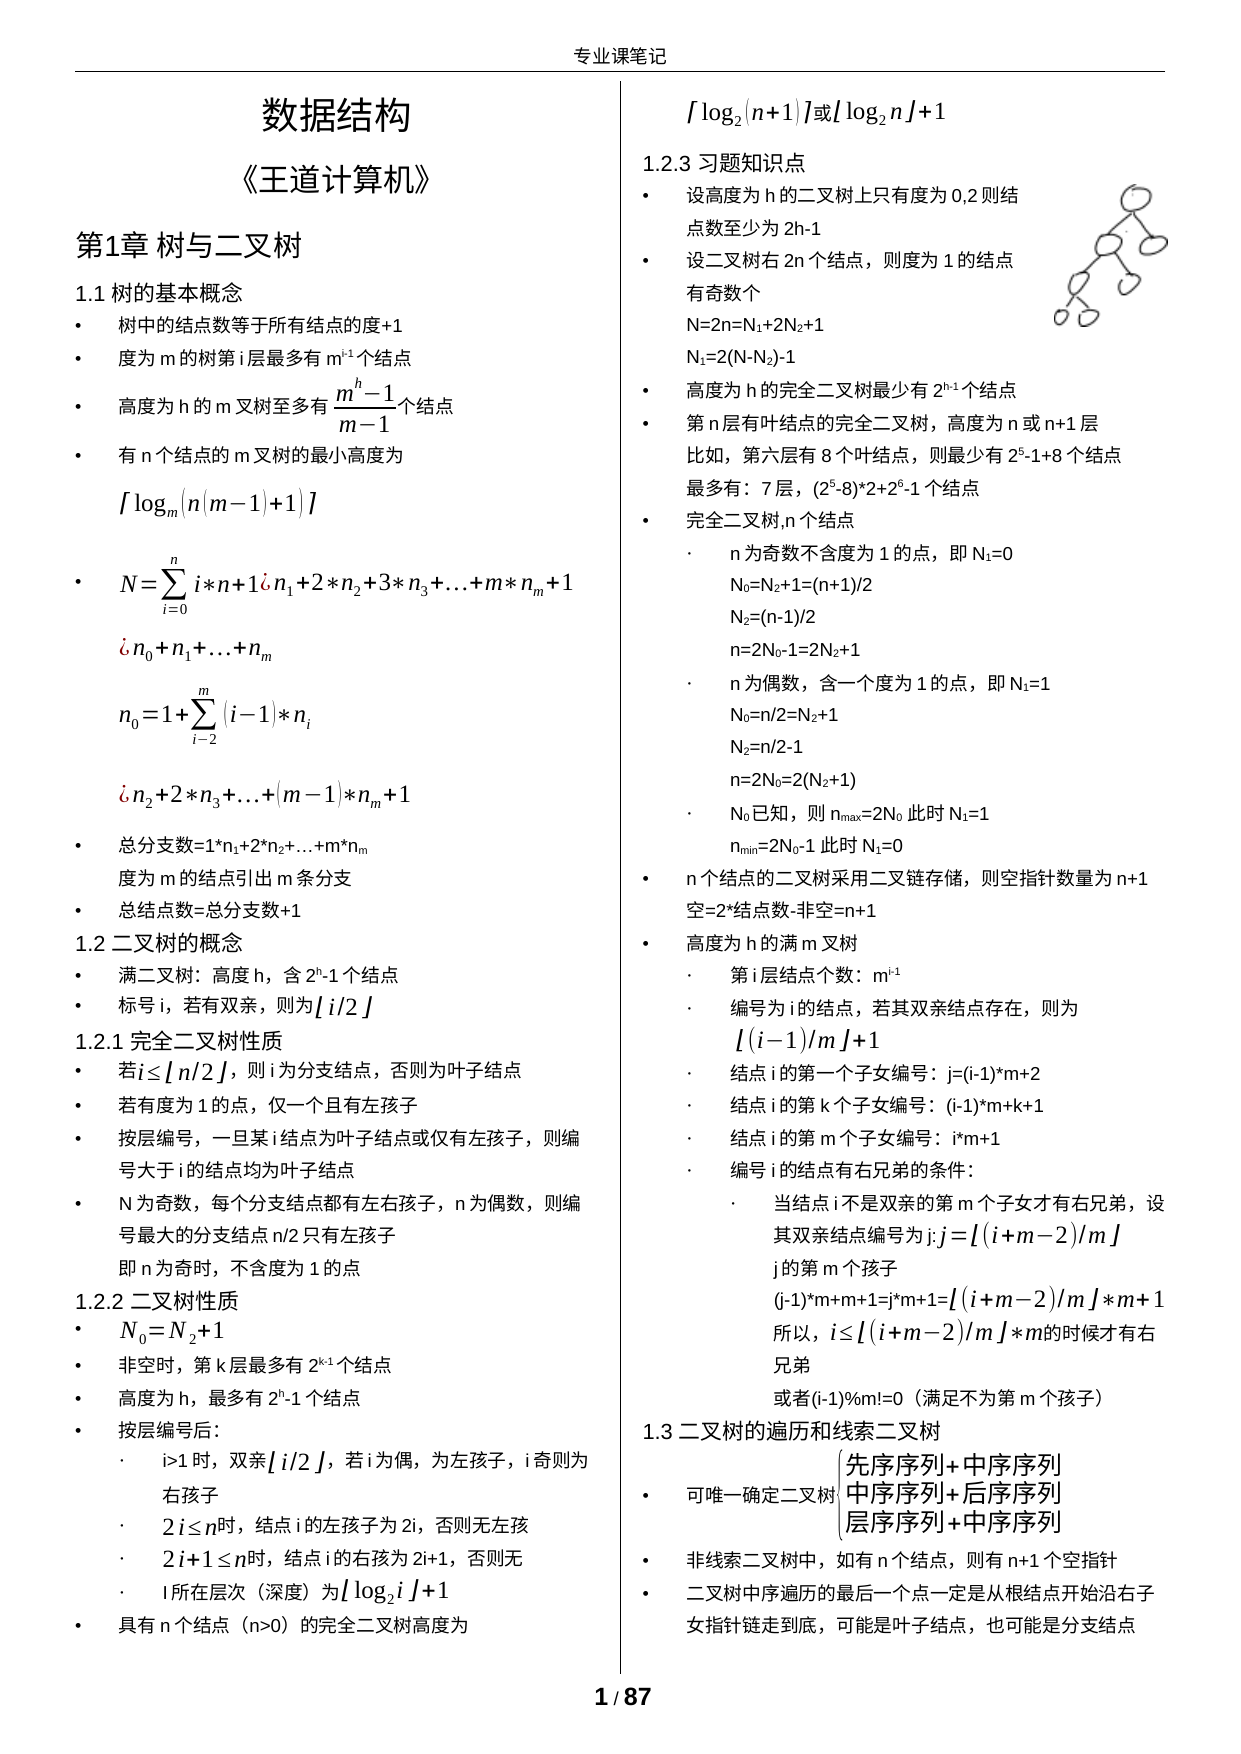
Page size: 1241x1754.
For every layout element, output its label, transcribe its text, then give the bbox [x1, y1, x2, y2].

subtitle 二叉树的概念 [75, 926, 598, 958]
list n为偶数，含一个度为1的点，即N1=1 [686, 666, 1165, 698]
text 非空时，第k层最多有2k-1个结点 [75, 1348, 598, 1381]
text 高度为h的完全二叉树最少有2h-1个结点 [642, 373, 1165, 406]
text 满二叉树：高度h，含2h-1个结点 [75, 958, 598, 991]
text 有n个结点的m叉树的最小高度为 [75, 438, 598, 536]
list 当结点i不是双亲的第m个子女才有右兄弟，设其双亲结点编号为j: j的第m个孩子 (j-1)*m+m+1=j*m+1= 所以，的时候才有右兄弟 或者(i-1)%m!=0（满足不为第m个孩子） [730, 1186, 1165, 1413]
text 标号i，若有双亲，则为 [75, 991, 598, 1023]
list n=2N0=2(N2+1) [730, 763, 1165, 796]
subtitle 习题知识点 [642, 146, 1165, 178]
text 非线索二叉树中，如有n个结点，则有n+1个空指针 [642, 1543, 1165, 1576]
list 编号i的结点有右兄弟的条件： [686, 1153, 1165, 1186]
text 具有n个结点（n>0）的完全二叉树高度为 或 [75, 1608, 598, 1641]
list 结点i的第k个子女编号：(i-1)*m+k+1 [686, 1088, 1165, 1121]
list n为奇数不含度为1的点，即N1=0 [686, 536, 1165, 568]
text 度为m的树第i层最多有mi-1个结点 [75, 341, 598, 373]
text 树中的结点数等于所有结点的度+1 [75, 308, 598, 341]
subtitle 树与二叉树 [75, 211, 598, 276]
list 时，结点i的左孩子为2i，否则无左孩 [119, 1511, 598, 1543]
text 高度为h，最多有2h-1个结点 [75, 1381, 598, 1413]
list 结点i的第一个子女编号：j=(i-1)*m+2 [686, 1056, 1165, 1088]
subtitle 《王道计算机》 [75, 146, 598, 211]
list N0已知，则nmax=2N0 此时N1=1 nmin=2N0-1 此时N1=0 [686, 796, 1165, 861]
subtitle 数据结构 [75, 81, 598, 146]
text 若有度为1的点，仅一个且有左孩子 [75, 1088, 598, 1121]
text 可唯一确定二叉树 [642, 1446, 1165, 1543]
text 按层编号，一旦某i结点为叶子结点或仅有左孩子，则编号大于i的结点均为叶子结点 [75, 1121, 598, 1186]
list I所在层次（深度）为 [119, 1576, 598, 1608]
subtitle 二叉树的遍历和线索二叉树 [642, 1413, 1165, 1446]
text n个结点的二叉树采用二叉链存储，则空指针数量为n+1 空=2*结点数-非空=n+1 [642, 861, 1165, 926]
text 二叉树中序遍历的最后一个点一定是从根结点开始沿右子女指针链走到底，可能是叶子结点，也可能是分支结点 [642, 1576, 1165, 1641]
subtitle 树的基本概念 [75, 276, 598, 308]
list n=2N0-1=2N2+1 [730, 633, 1165, 666]
text N为奇数，每个分支结点都有左右孩子，n为偶数，则编号最大的分支结点n/2只有左孩子 即n为奇时，不含度为1的点 [75, 1186, 598, 1283]
list 第i层结点个数：mi-1 [686, 958, 1165, 991]
text 高度为h的m叉树至多有 个结点 [75, 373, 598, 438]
list 编号为i的结点，若其双亲结点存在，则为 [686, 991, 1165, 1056]
list 结点i的第m个子女编号：i*m+1 [686, 1121, 1165, 1153]
list N0=n/2=N2+1 [730, 698, 1165, 731]
text 具有n个结点（n>0）的完全二叉树高度为 或 [642, 81, 1165, 146]
list N2=(n-1)/2 [730, 601, 1165, 633]
list 时，结点i的右孩为2i+1，否则无 [119, 1543, 598, 1576]
subtitle 二叉树性质 [75, 1283, 598, 1316]
subtitle 完全二叉树性质 [75, 1023, 598, 1056]
list N2=n/2-1 [730, 731, 1165, 763]
text 按层编号后： [75, 1413, 598, 1446]
text 设高度为h的二叉树上只有度为0,2则结点数至少为2h-1 [642, 178, 1165, 243]
text 完全二叉树,n个结点 [642, 503, 1165, 536]
text 高度为h的满m叉树 [642, 926, 1165, 958]
text 设二叉树右2n个结点，则度为1的结点有奇数个 N=2n=N1+2N2+1 N1=2(N-N2)-1 [642, 243, 1165, 373]
text 若，则i为分支结点，否则为叶子结点 [75, 1056, 598, 1088]
list i>1时，双亲，若i为偶，为左孩子，i奇则为右孩子 [119, 1446, 598, 1511]
text 第n层有叶结点的完全二叉树，高度为n或n+1层 比如，第六层有8个叶结点，则最少有25-1+8个结点 最多有：7层，(25-8)*2+26-1个结点 [642, 406, 1165, 503]
text 总结点数=总分支数+1 [75, 893, 598, 926]
text 总分支数=1*n1+2*n2+…+m*nm 度为m的结点引出m条分支 [75, 828, 598, 893]
list N0=N2+1=(n+1)/2 [730, 568, 1165, 601]
